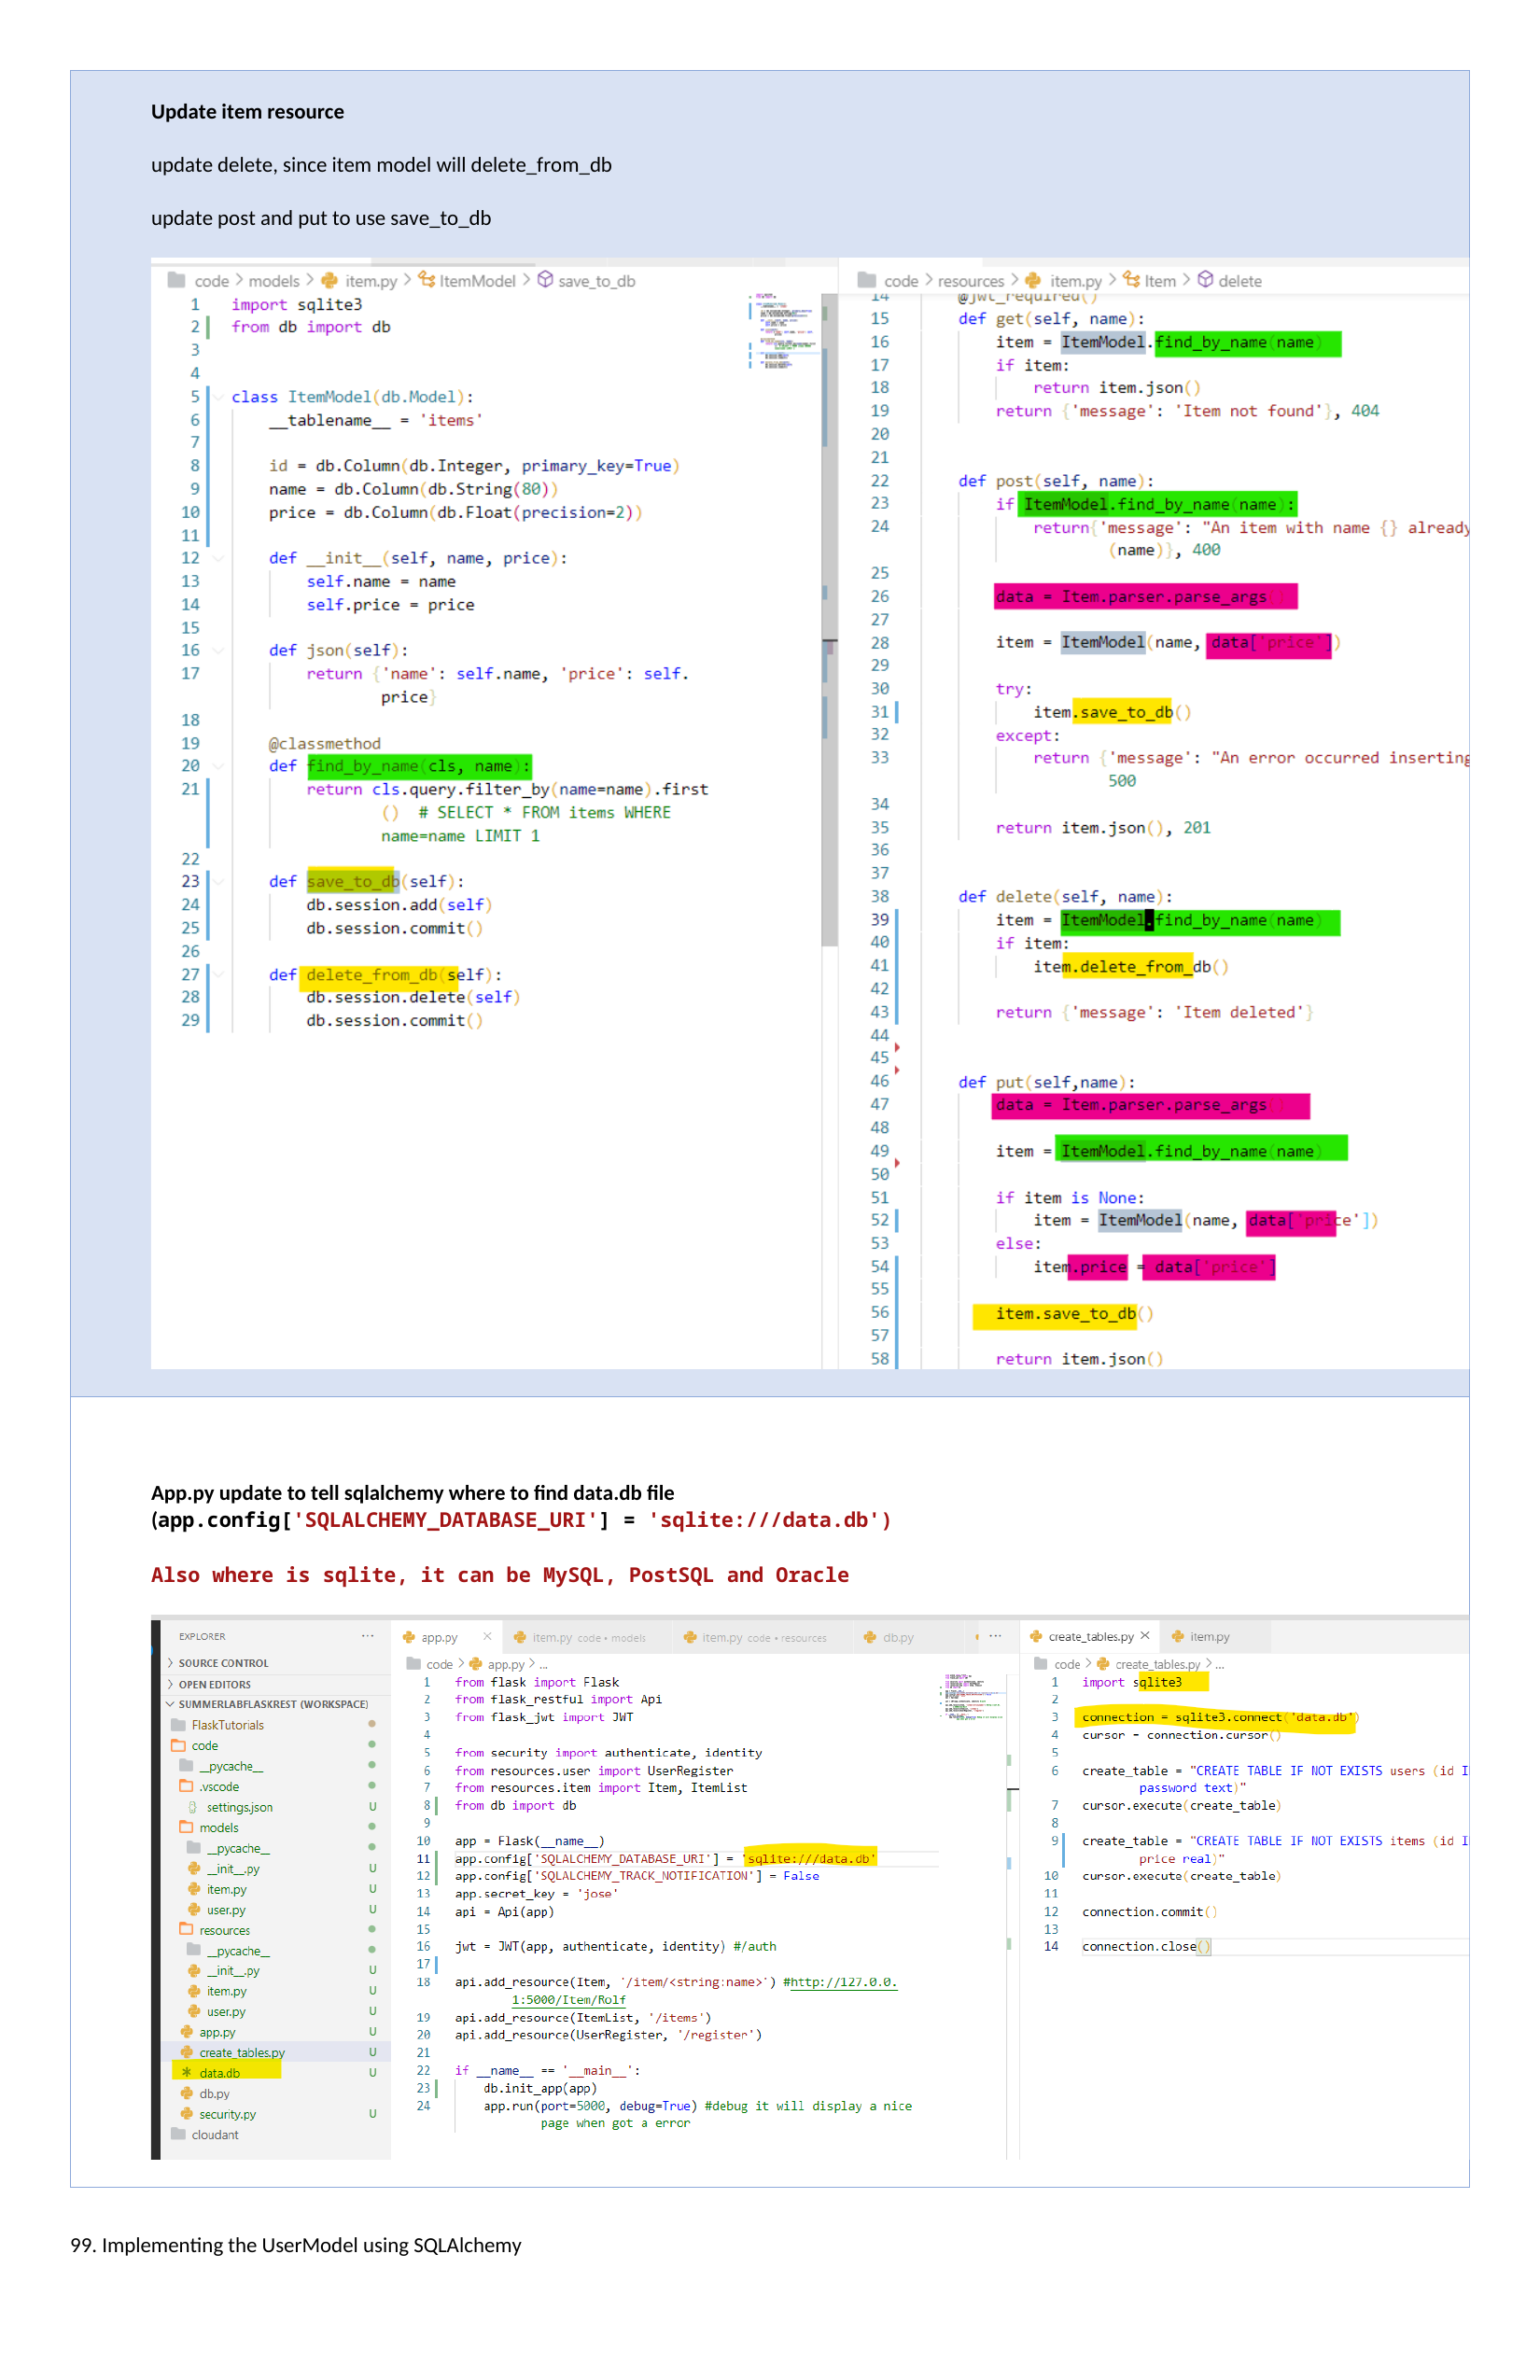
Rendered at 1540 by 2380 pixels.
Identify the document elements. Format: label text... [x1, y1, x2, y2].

text 99. Implementing the UserModel using SQLAlchemy [70, 2232, 1470, 2258]
picture [150, 1615, 1470, 2160]
table_cell App.py update to tell sqlalchemy where to find data.db file (app.config['SQLALCHEMY_DATABASE_URI'] = 'sqlite:///data.db') Also where is sqlite, it can be MySQL, PostSQL and Oracle [71, 1397, 1469, 2187]
picture [150, 258, 1470, 1369]
table_cell Update item resource update delete, since item model will delete_from_db update post and put to use save_to_db [71, 71, 1469, 1396]
